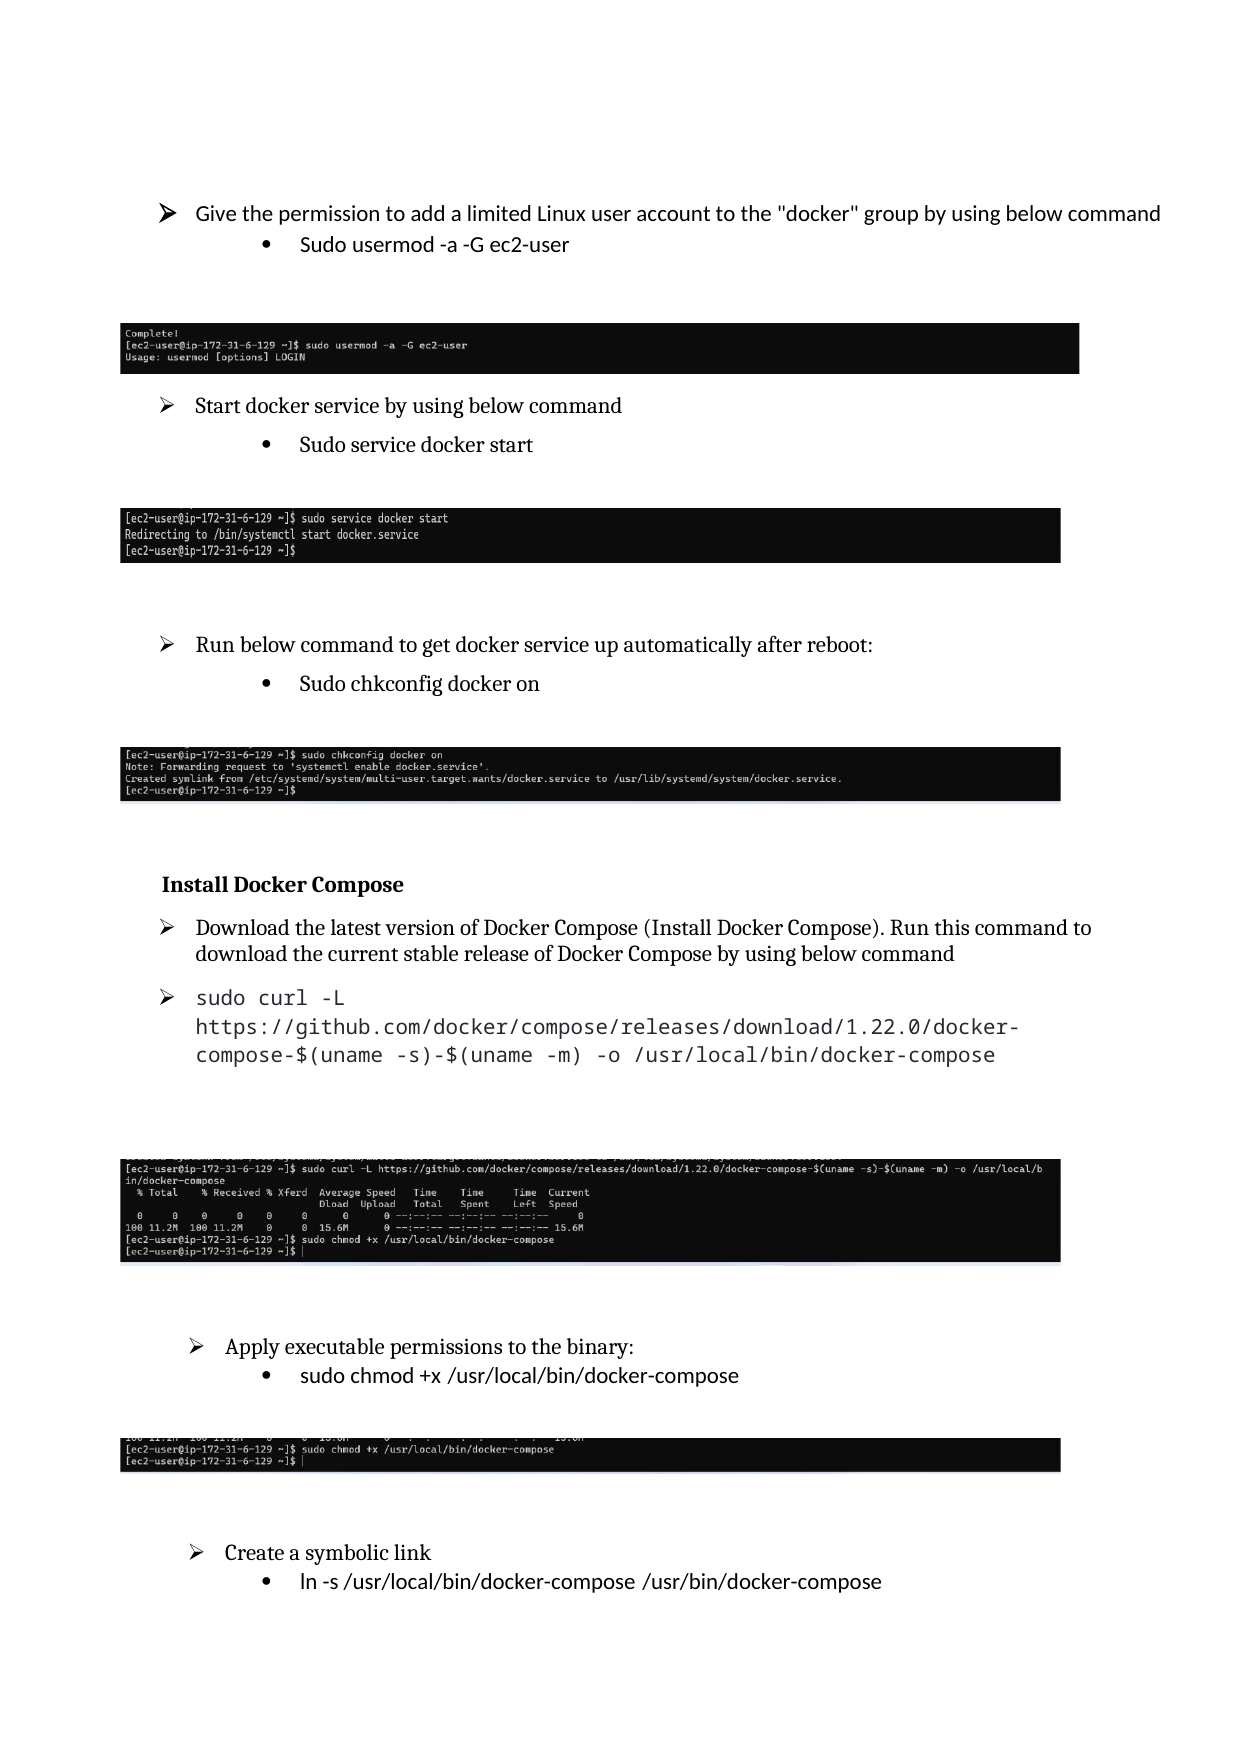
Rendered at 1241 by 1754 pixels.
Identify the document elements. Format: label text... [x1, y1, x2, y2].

subtitle Install Docker Compose [162, 872, 1090, 898]
list Sudo usermod -a -G ec2-user [262, 230, 1184, 258]
list Sudo chkconfig docker on [262, 671, 1090, 697]
list Run below command to get docker service up automatically after reboot: [158, 631, 1090, 658]
list Create a symbolic link [187, 1539, 1090, 1566]
list sudo chmod +x /usr/local/bin/docker-compose [262, 1361, 1090, 1389]
list sudo curl -L https://github.com/docker/compose/releases/download/1.22.0/docker-compose-$(uname -s)-$(uname -m) -o /usr/local/bin/docker-compose [158, 983, 1110, 1069]
list Start docker service by using below command [158, 392, 1090, 419]
picture [120, 747, 1061, 804]
list Apply executable permissions to the binary: [187, 1334, 1090, 1361]
list Sudo service docker start [262, 432, 1090, 458]
list Download the latest version of Docker Compose (Install Docker Compose). Run this command to download the current stable release of Docker Compose by using below command [158, 914, 1110, 967]
picture [120, 323, 1080, 374]
list Give the permission to add a limited Linux user account to the "docker" group by using below command [158, 199, 1184, 228]
list ln -s /usr/local/bin/docker-compose /usr/bin/docker-compose [262, 1567, 1090, 1595]
picture [120, 1438, 1061, 1474]
picture [120, 508, 1061, 563]
picture [120, 1159, 1061, 1266]
